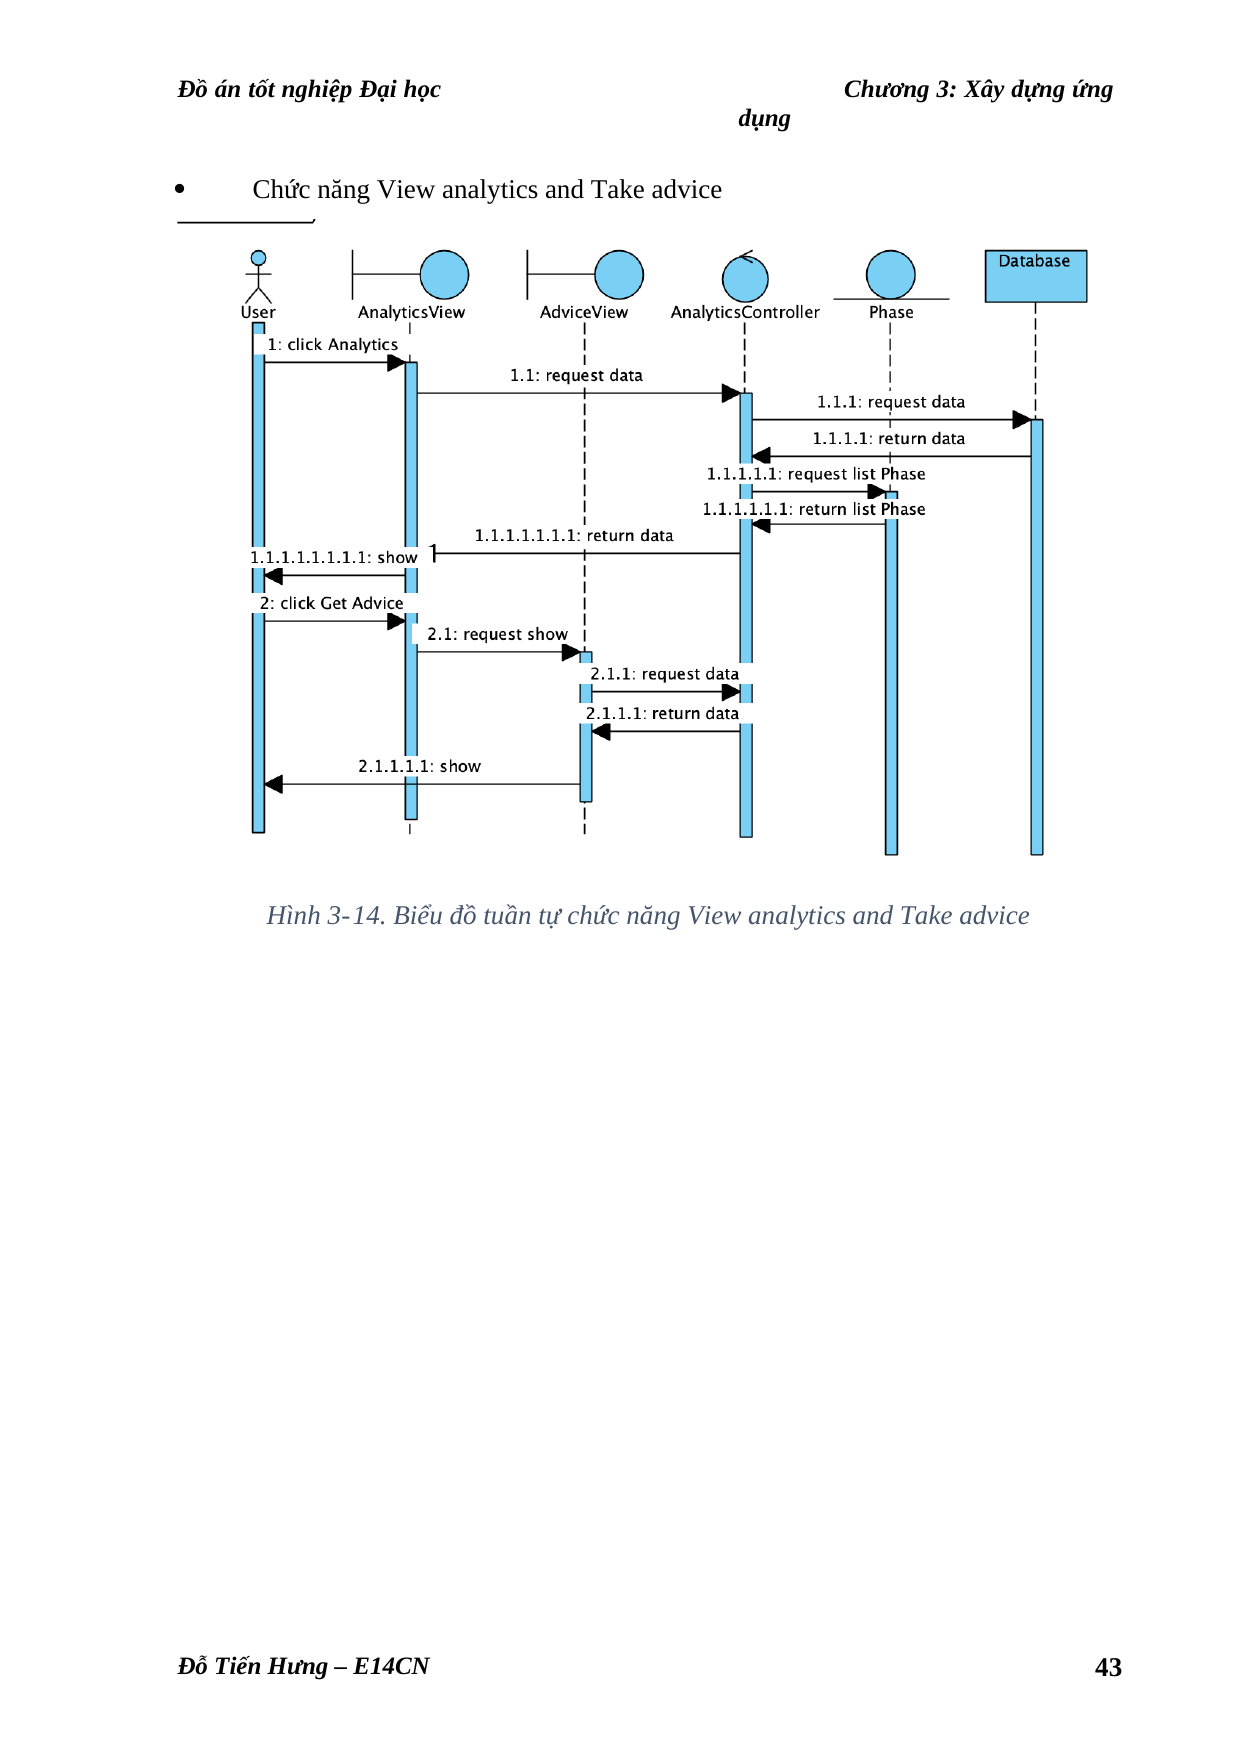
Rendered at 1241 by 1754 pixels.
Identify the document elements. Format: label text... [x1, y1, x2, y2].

list Chức năng View analytics and Take advice [175, 173, 1122, 204]
picture [177, 219, 1117, 872]
